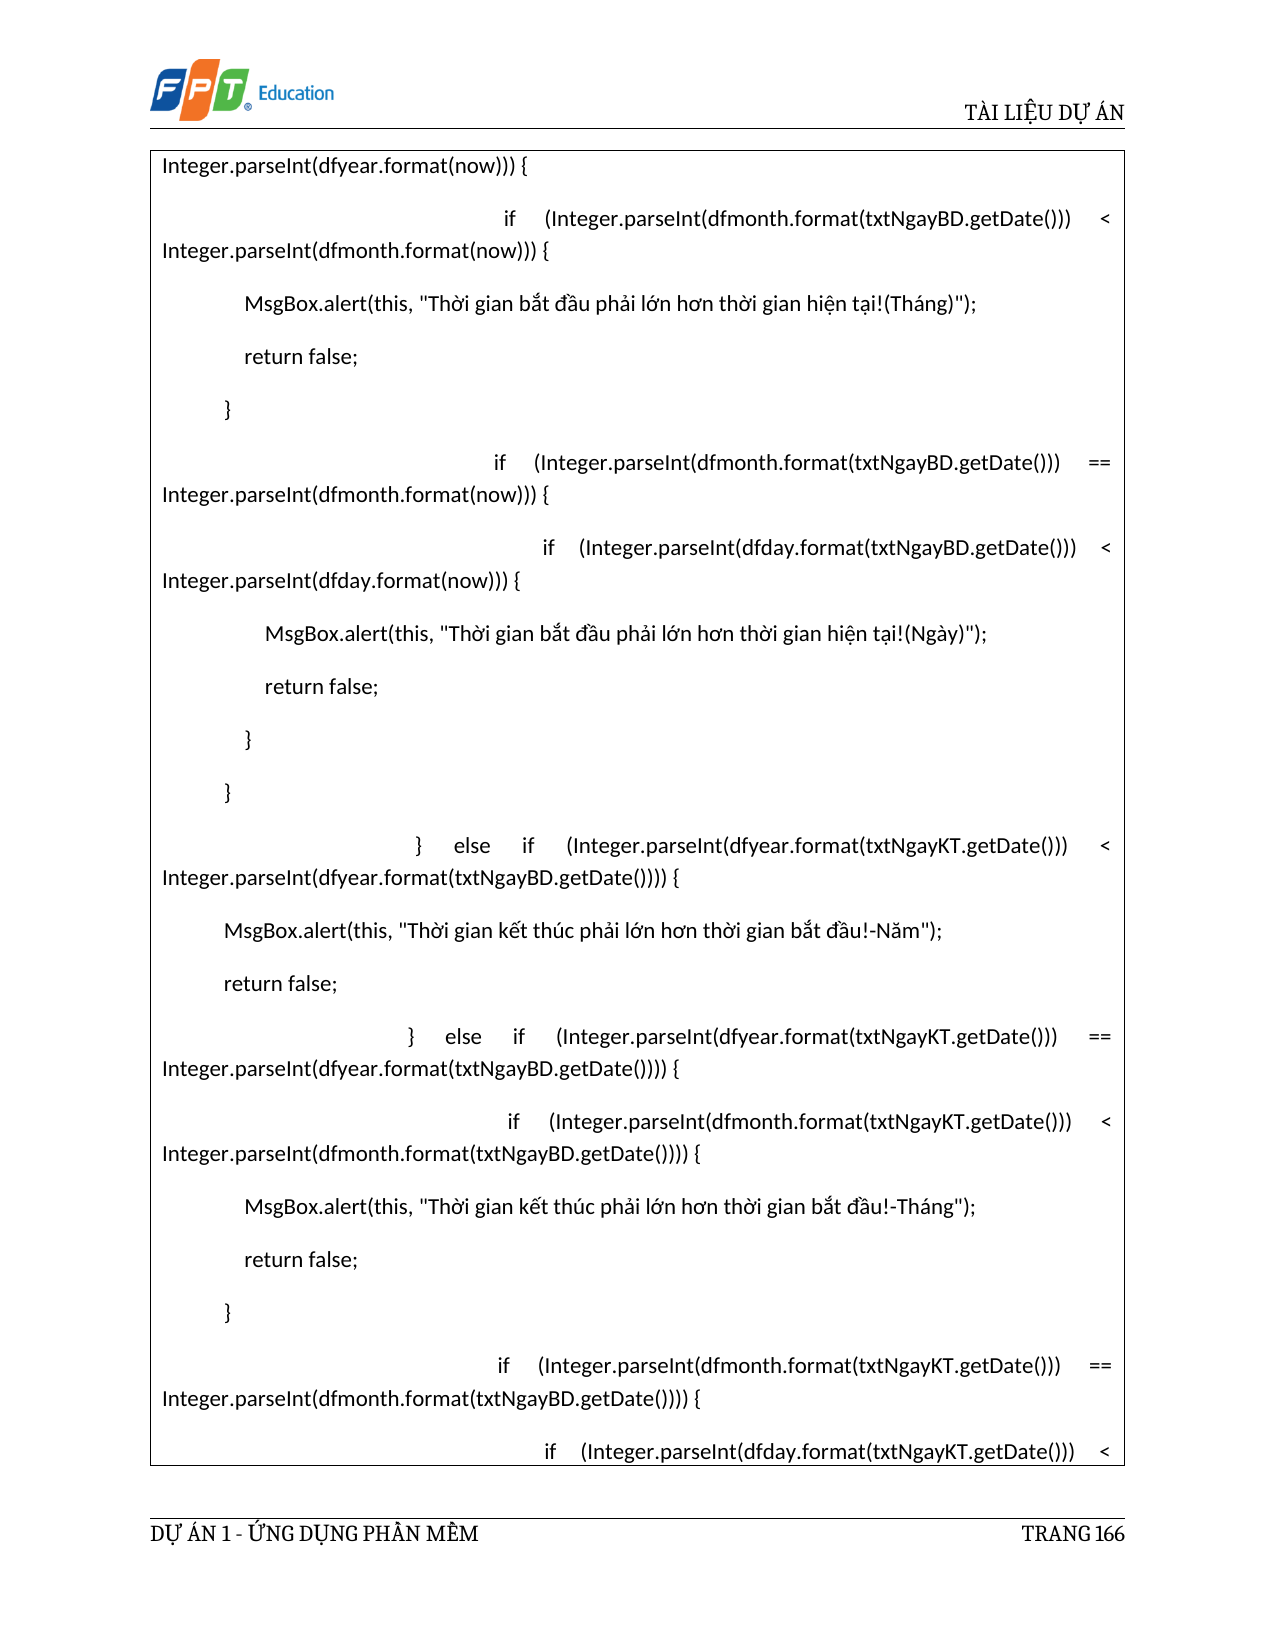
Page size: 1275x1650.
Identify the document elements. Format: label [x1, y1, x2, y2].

picture [150, 59, 336, 121]
table_header [151, 151, 1124, 1465]
